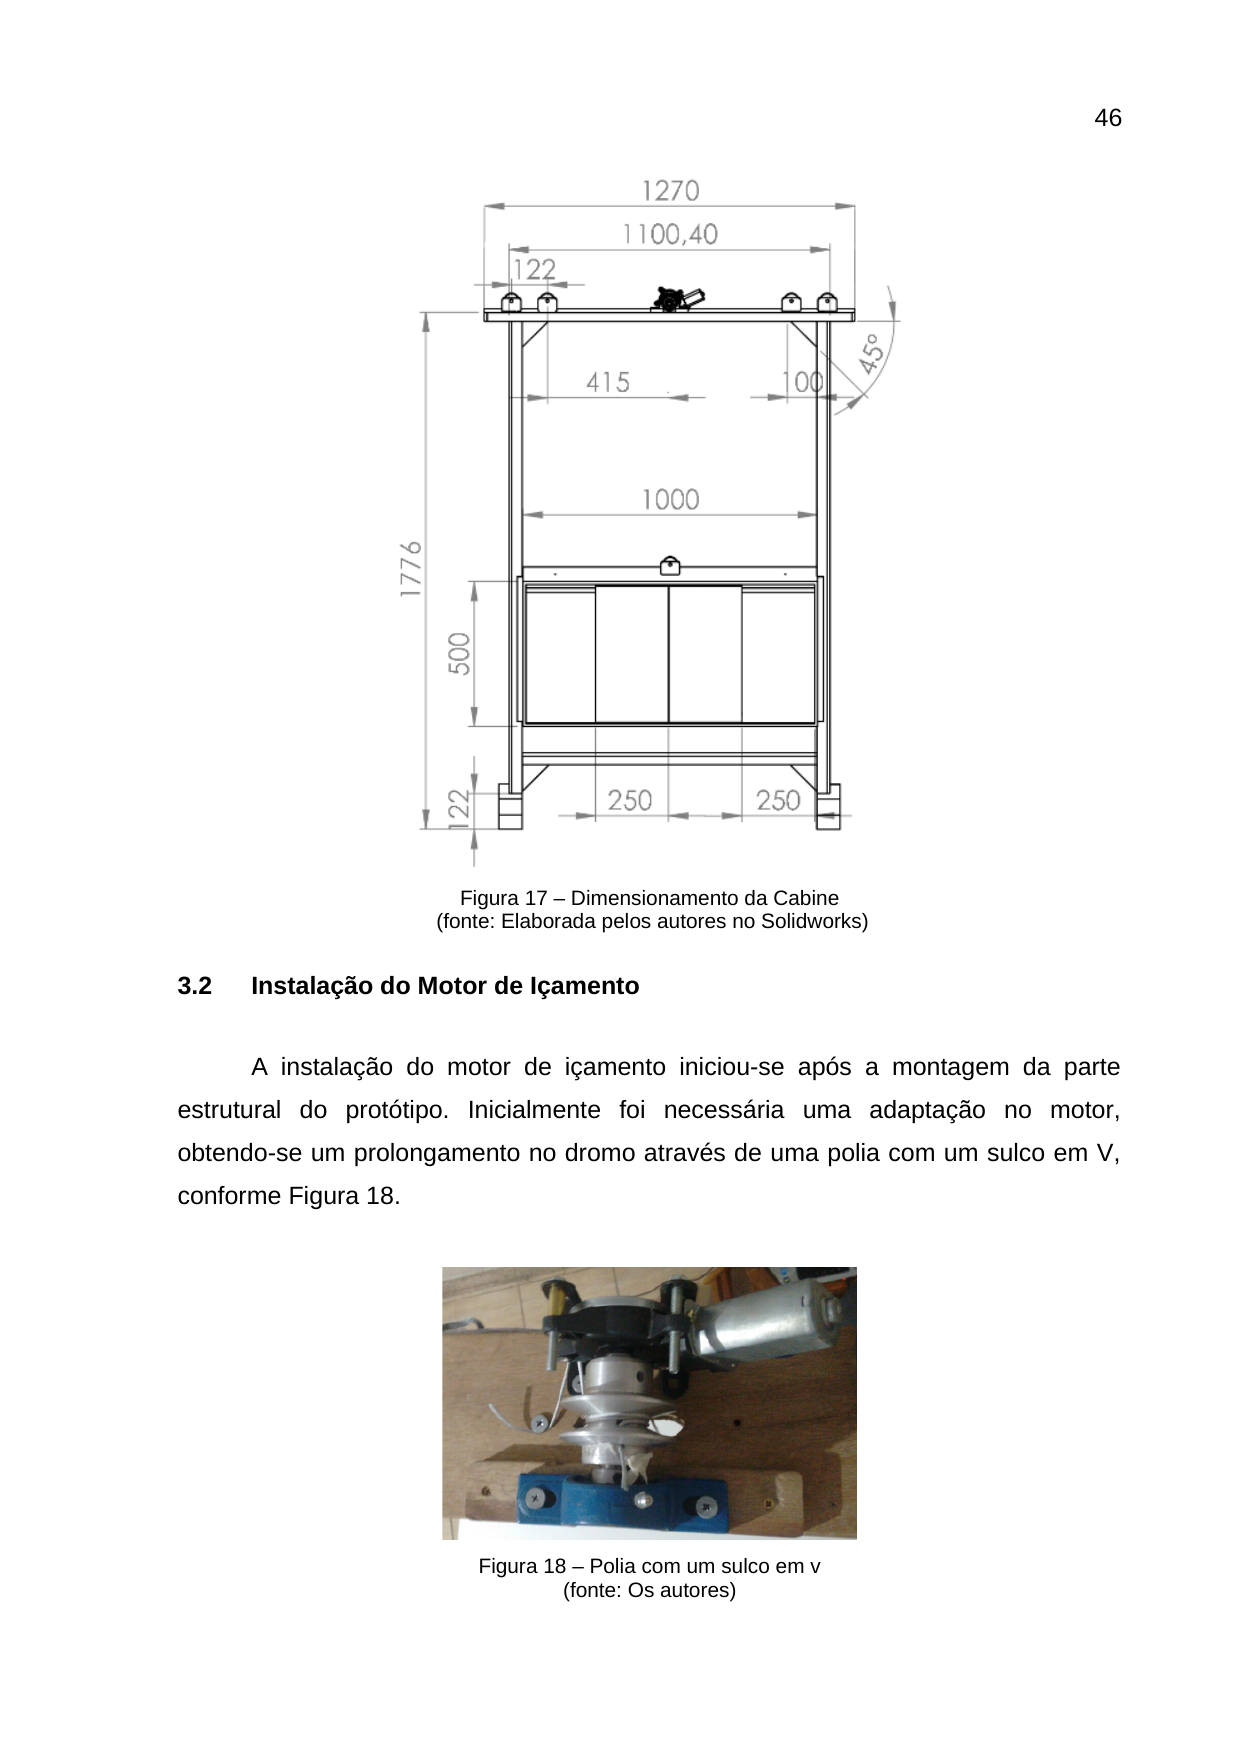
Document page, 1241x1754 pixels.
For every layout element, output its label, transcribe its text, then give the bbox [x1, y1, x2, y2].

text Figura 18 – Polia com um sulco em v [177, 1554, 1122, 1578]
picture [347, 177, 952, 871]
text A instalação do motor de içamento iniciou-se após a montagem da parte estrutural do protótipo. Inicialmente foi necessária uma adaptação no motor, obtendo-se um prolongamento no dromo através de uma polia com um sulco em V, conforme Figura 18. [177, 1051, 1122, 1209]
text Figura 17 – Dimensionamento da Cabine [177, 885, 1122, 909]
picture [442, 1267, 857, 1540]
text (fonte: Os autores) [177, 1578, 1122, 1602]
subtitle Instalação do Motor de Içamento [177, 971, 1122, 999]
text (fonte: Elaborada pelos autores no Solidworks) [177, 909, 1122, 933]
